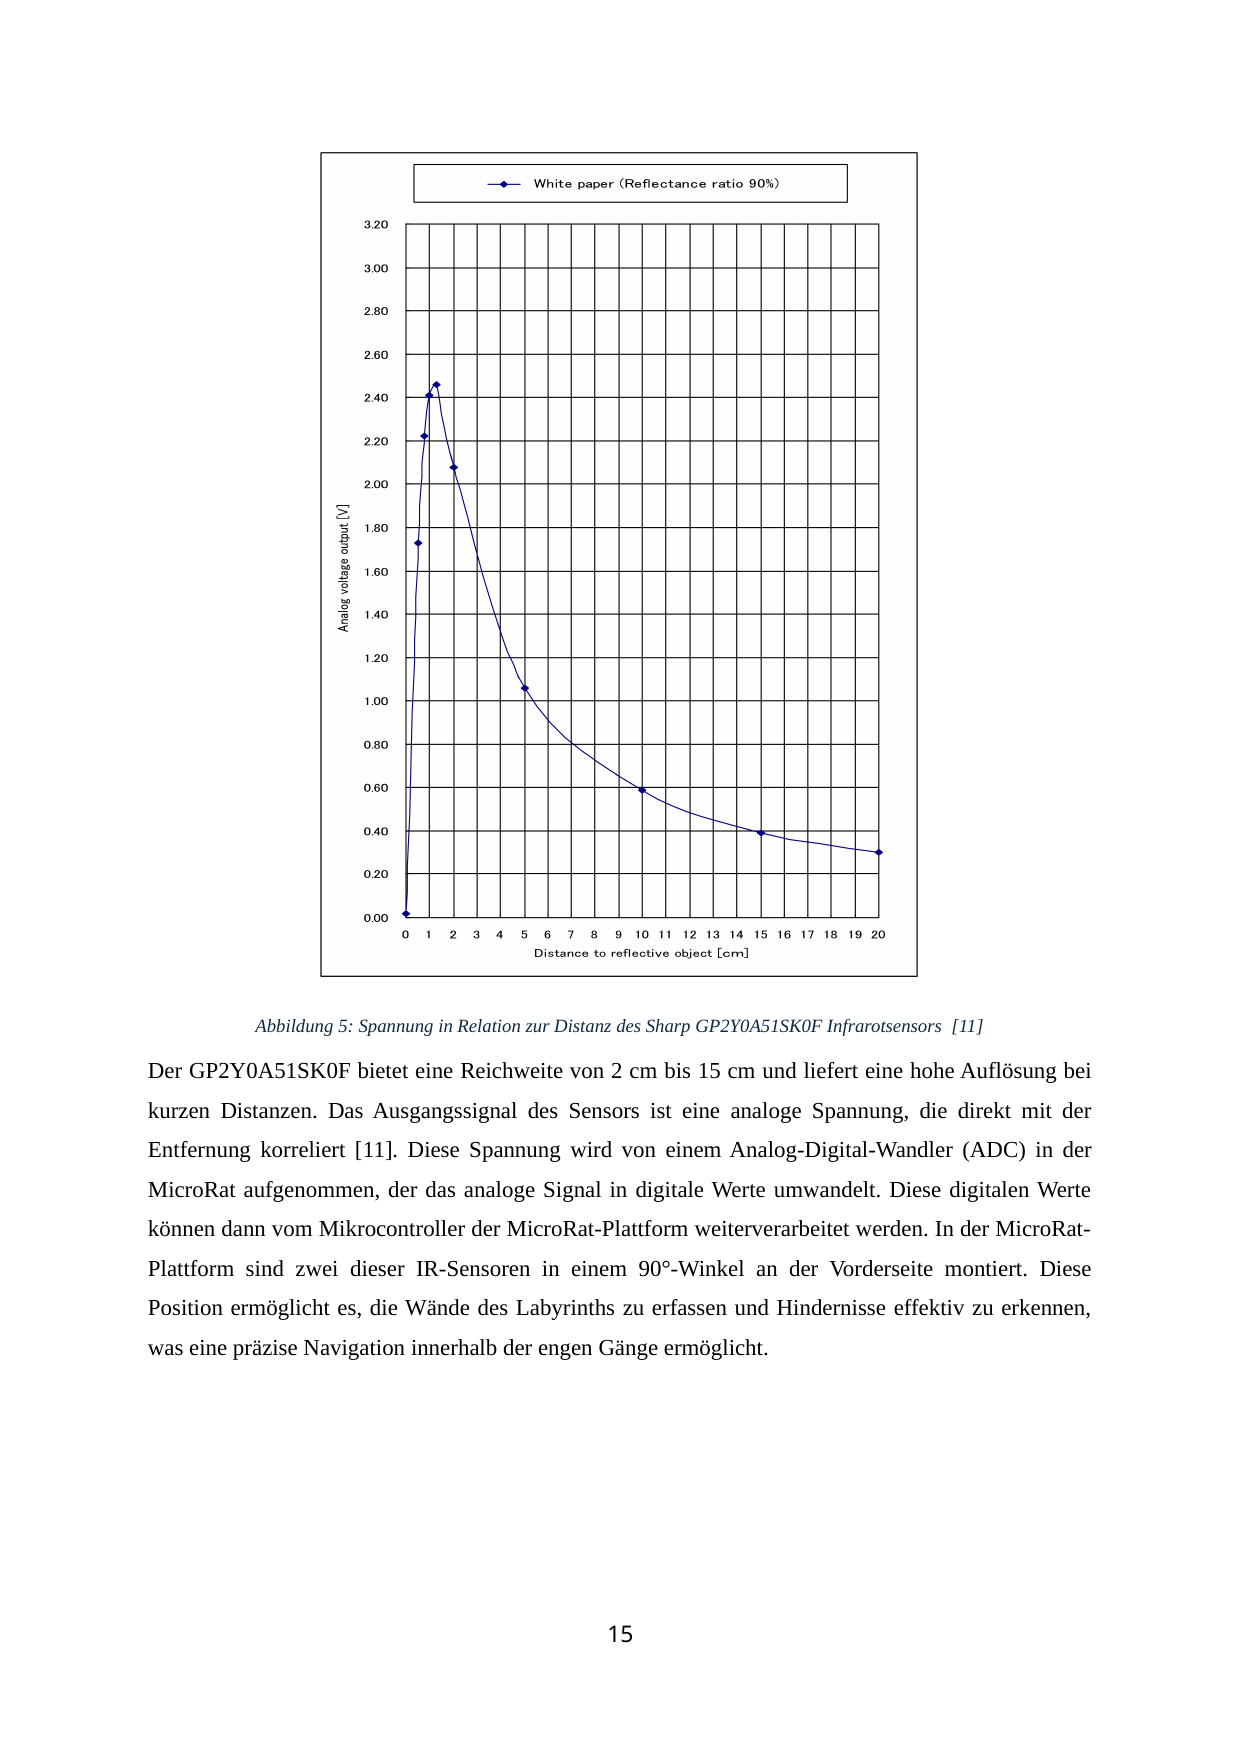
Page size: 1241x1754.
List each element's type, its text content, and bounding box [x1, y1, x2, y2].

text Abbildung 5: Spannung in Relation zur Distanz des Sharp GP2Y0A51SK0F Infrarotsensors [11] [148, 1015, 1093, 1036]
text Der GP2Y0A51SK0F bietet eine Reichweite von 2 cm bis 15 cm und liefert eine hohe Auflösung bei kurzen Distanzen. Das Ausgangssignal des Sensors ist eine analoge Spannung, die direkt mit der Entfernung korreliert [11]. Diese Spannung wird von einem Analog-Digital-Wandler (ADC) in der MicroRat aufgenommen, der das analoge Signal in digitale Werte umwandelt. Diese digitalen Werte können dann vom Mikrocontroller der MicroRat-Plattform weiterverarbeitet werden. In der MicroRat-Plattform sind zwei dieser IR-Sensoren in einem 90°-Winkel an der Vorderseite montiert. Diese Position ermöglicht es, die Wände des Labyrinths zu erfassen und Hindernisse effektiv zu erkennen, was eine präzise Navigation innerhalb der engen Gänge ermöglicht. [148, 1057, 1093, 1360]
picture [316, 147, 924, 983]
